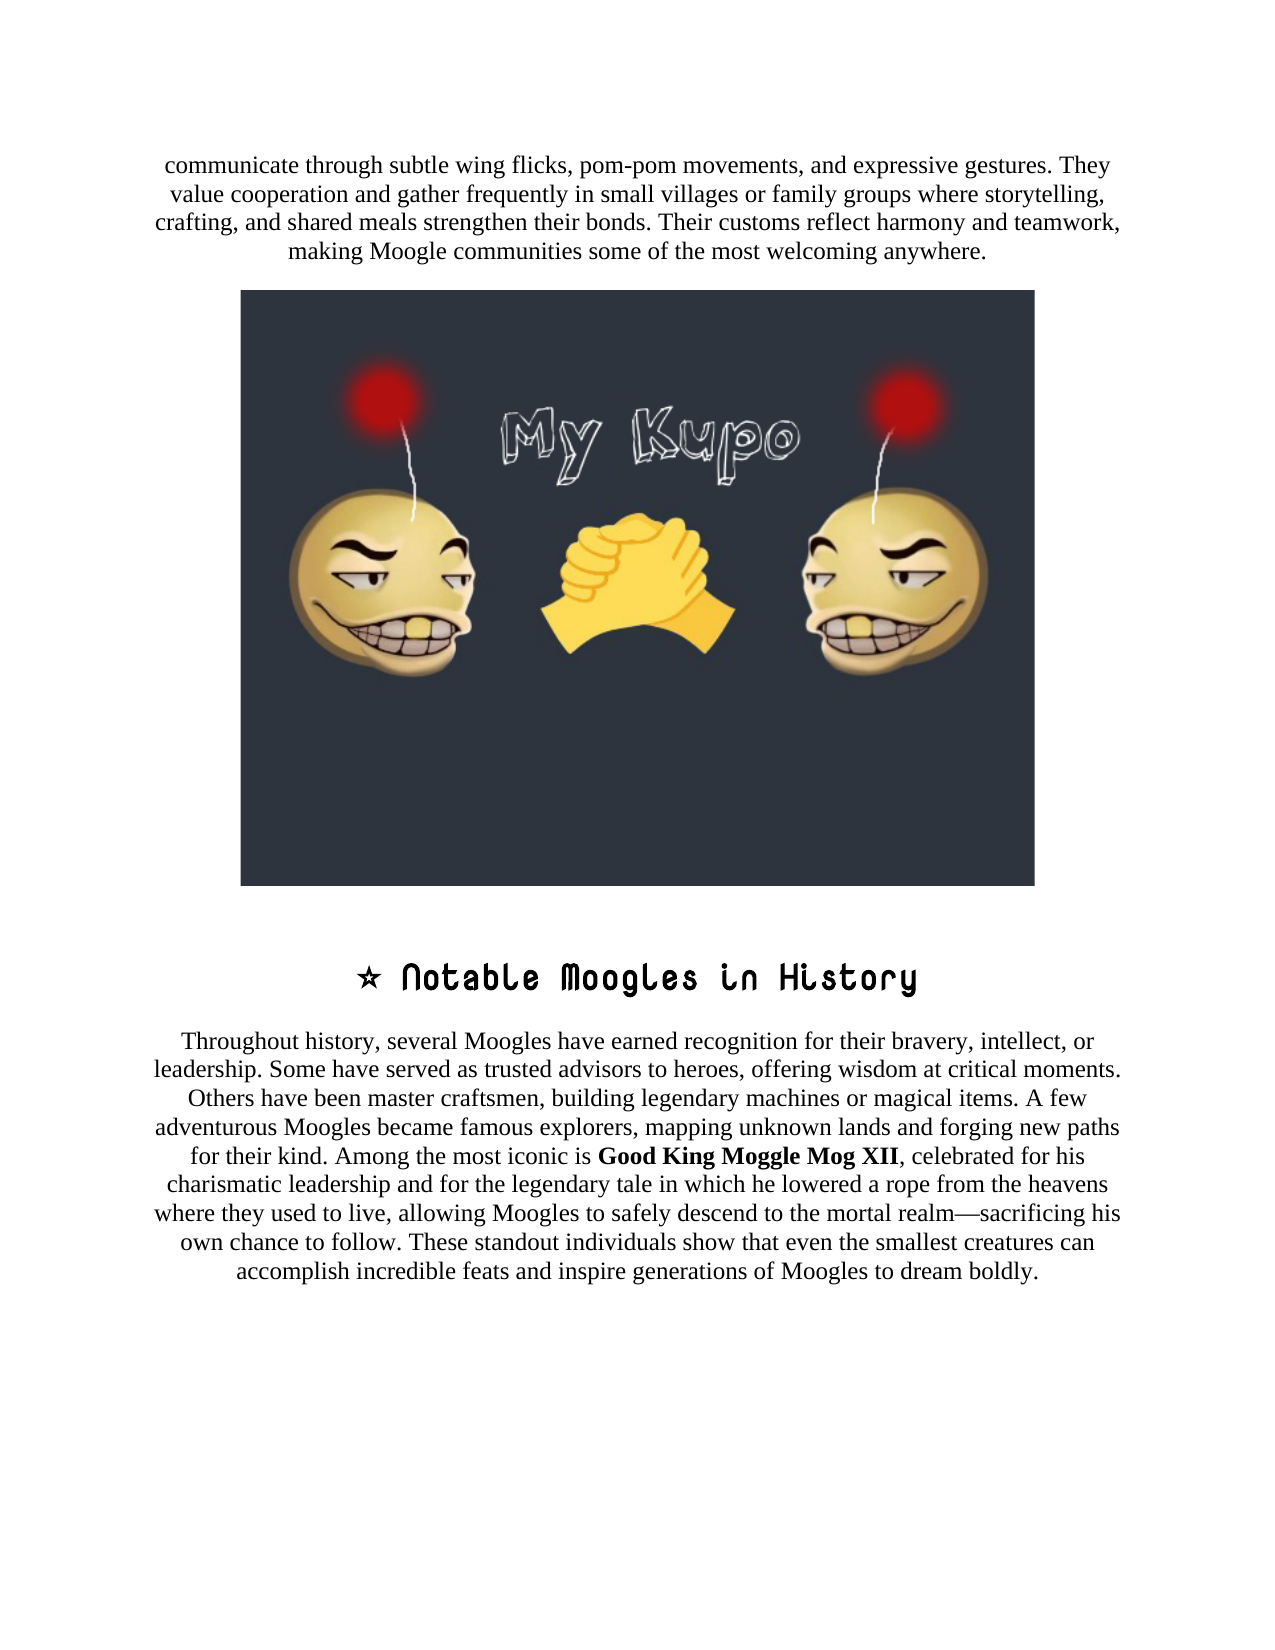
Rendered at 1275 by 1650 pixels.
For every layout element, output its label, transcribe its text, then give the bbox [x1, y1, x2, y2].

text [150, 150, 1125, 265]
text Throughout history, several Moogles have earned recognition for their bravery, intellect, or leadership. Some have served as trusted advisors to heroes, offering wisdom at critical moments. Others have been master craftsmen, building legendary machines or magical items. A few adventurous Moogles became famous explorers, mapping unknown lands and forging new paths for their kind. Among the most iconic is Good King Moggle Mog XII, celebrated for his charismatic leadership and for the legendary tale in which he lowered a rope from the heavens where they used to live, allowing Moogles to safely descend to the mortal realm—sacrificing his own chance to follow. These standout individuals show that even the smallest creatures can accomplish incredible feats and inspire generations of Moogles to dream boldly. [150, 1026, 1125, 1284]
subtitle ⭐ Notable Moogles in History [150, 951, 1125, 1001]
picture [240, 290, 1035, 886]
